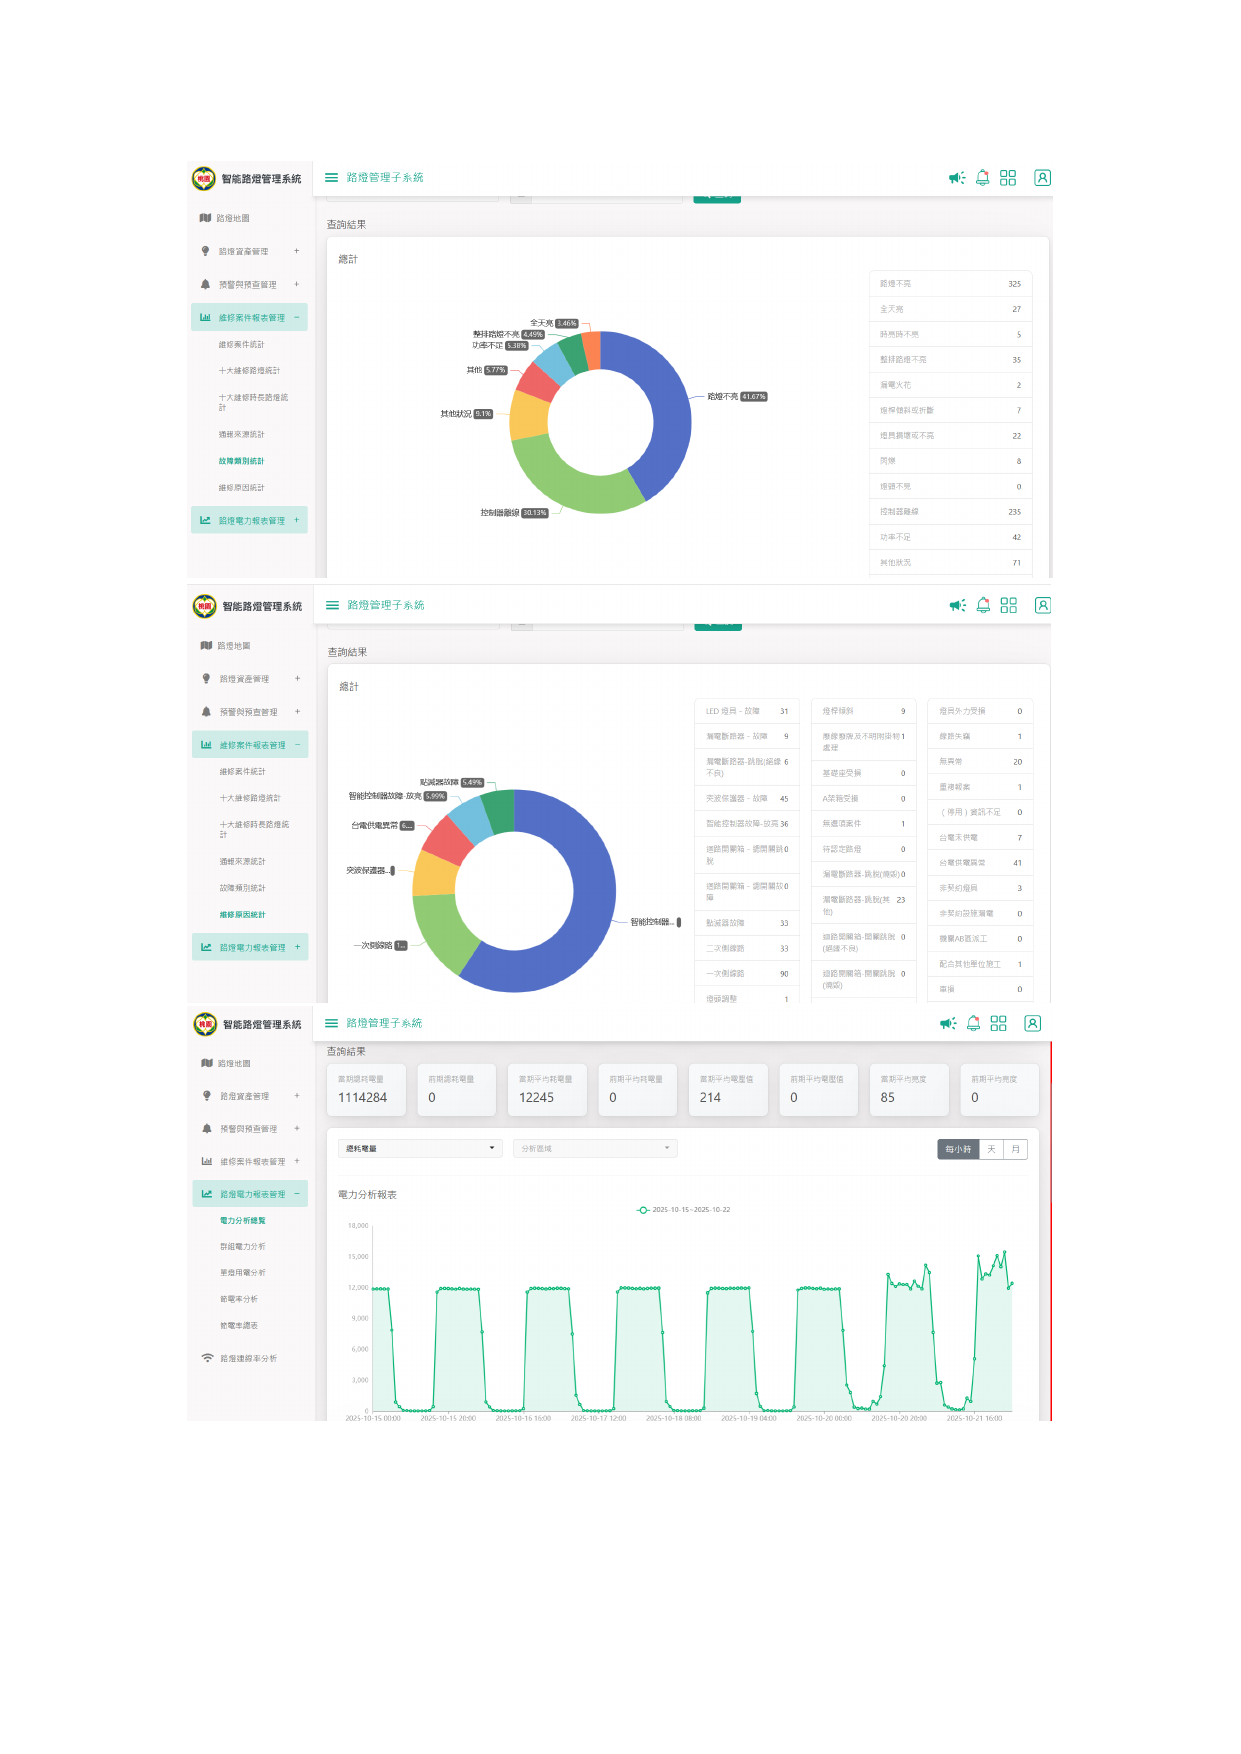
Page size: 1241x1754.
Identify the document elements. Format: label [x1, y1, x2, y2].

picture [187, 584, 1051, 1003]
picture [187, 161, 1053, 578]
picture [187, 1006, 1052, 1421]
